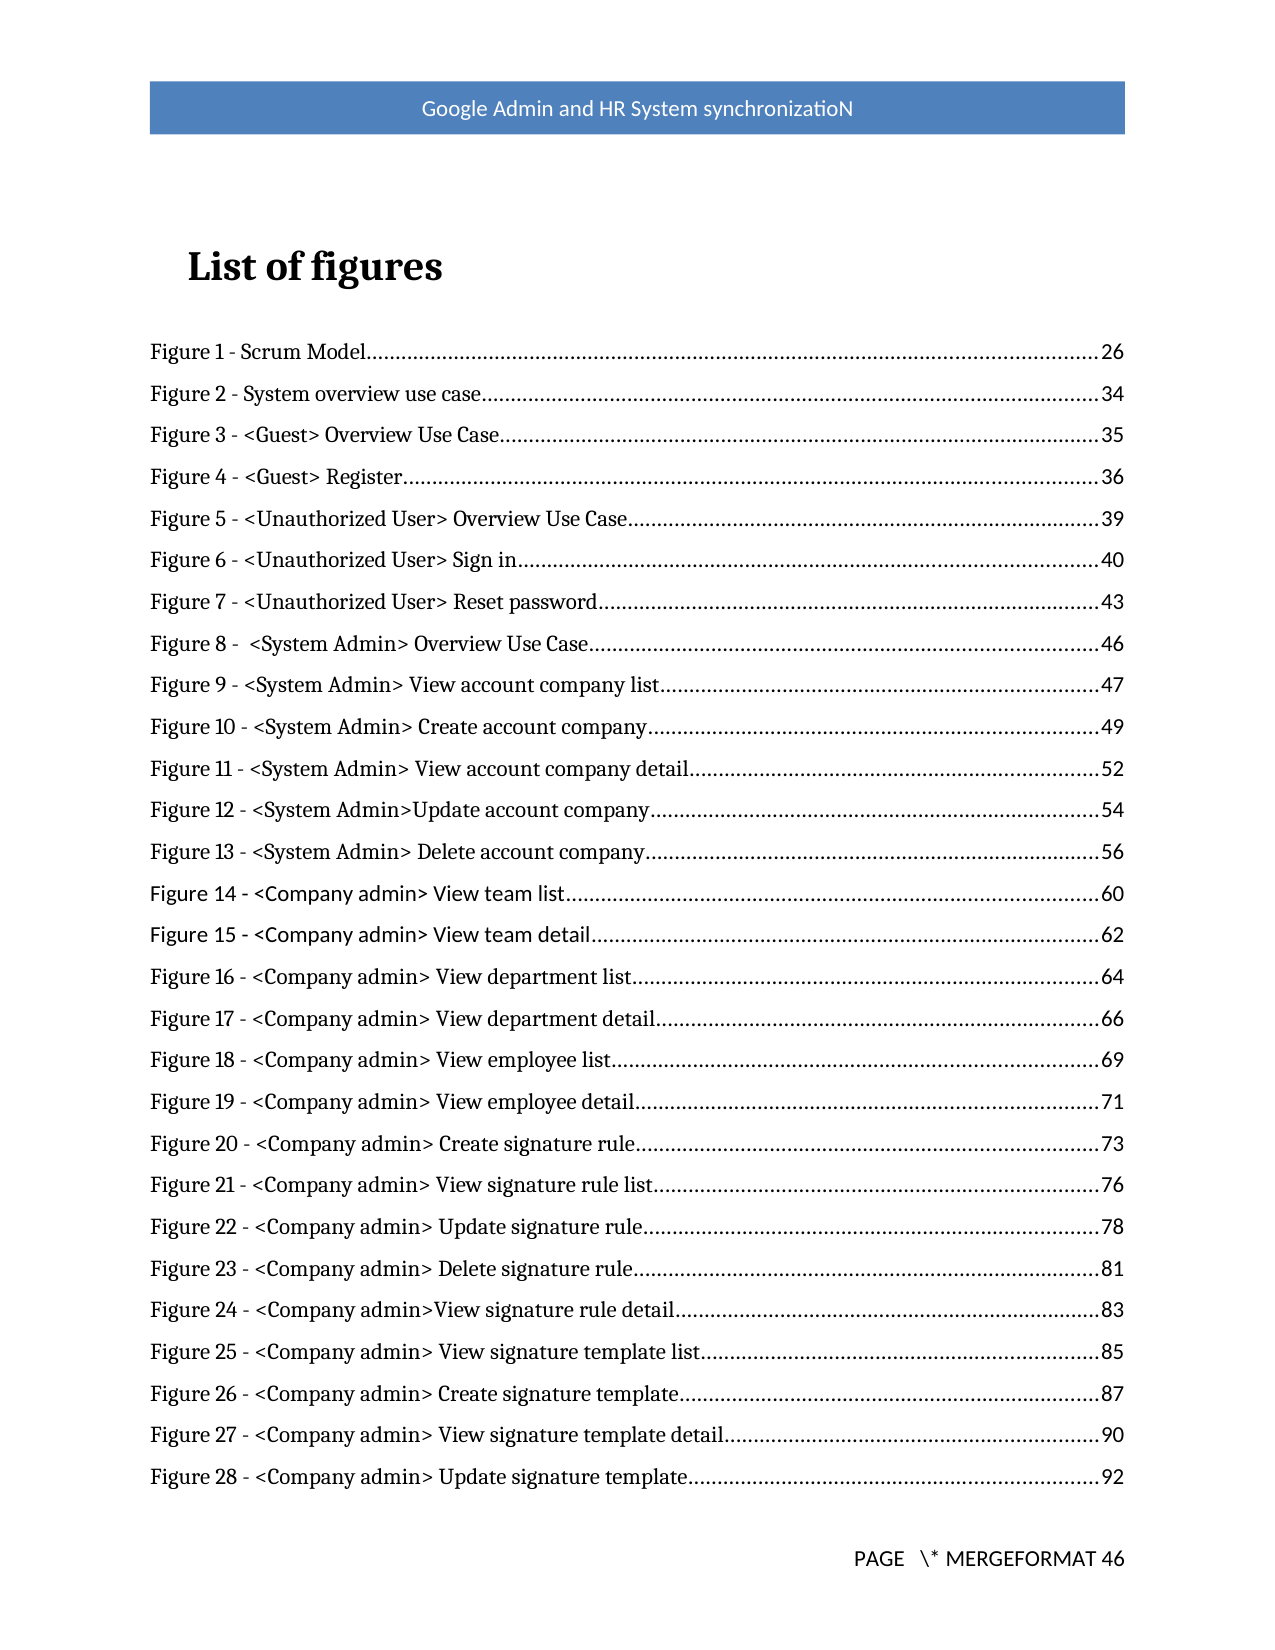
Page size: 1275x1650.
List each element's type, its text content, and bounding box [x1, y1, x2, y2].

text Figure 5 - <Unauthorized User> Overview Use Case 39 [150, 499, 1125, 537]
text Figure 25 - <Company admin> View signature template list 85 [150, 1333, 1125, 1370]
text Figure 19 - <Company admin> View employee detail 71 [150, 1083, 1125, 1120]
text Figure 15 - <Company admin> View team detail 62 [150, 916, 1125, 953]
text Figure 7 - <Unauthorized User> Reset password 43 [150, 583, 1125, 620]
text Figure 3 - <Guest> Overview Use Case 35 [150, 416, 1125, 453]
text Figure 26 - <Company admin> Create signature template 87 [150, 1374, 1125, 1412]
text Figure 1 - Scrum Model 26 [150, 333, 1125, 370]
text Figure 14 - <Company admin> View team list 60 [150, 874, 1125, 912]
text Figure 11 - <System Admin> View account company detail 52 [150, 749, 1125, 787]
text Figure 27 - <Company admin> View signature template detail 90 [150, 1416, 1125, 1453]
text Figure 21 - <Company admin> View signature rule list 76 [150, 1166, 1125, 1203]
text Figure 2 - System overview use case 34 [150, 374, 1125, 412]
text Figure 22 - <Company admin> Update signature rule 78 [150, 1208, 1125, 1245]
text Figure 8 - <System Admin> Overview Use Case 46 [150, 624, 1125, 662]
text Figure 12 - <System Admin>Update account company 54 [150, 791, 1125, 828]
text Figure 4 - <Guest> Register 36 [150, 458, 1125, 495]
text Figure 13 - <System Admin> Delete account company 56 [150, 833, 1125, 870]
text Figure 16 - <Company admin> View department list 64 [150, 958, 1125, 995]
text Figure 17 - <Company admin> View department detail 66 [150, 999, 1125, 1037]
text Figure 20 - <Company admin> Create signature rule 73 [150, 1124, 1125, 1162]
text Figure 10 - <System Admin> Create account company 49 [150, 708, 1125, 745]
text Figure 9 - <System Admin> View account company list 47 [150, 666, 1125, 703]
text Figure 28 - <Company admin> Update signature template 92 [150, 1458, 1125, 1495]
text Figure 18 - <Company admin> View employee list 69 [150, 1041, 1125, 1078]
text Figure 6 - <Unauthorized User> Sign in 40 [150, 541, 1125, 578]
subtitle List of figures [187, 229, 1125, 304]
text Figure 23 - <Company admin> Delete signature rule 81 [150, 1249, 1125, 1287]
text Figure 24 - <Company admin>View signature rule detail 83 [150, 1291, 1125, 1328]
